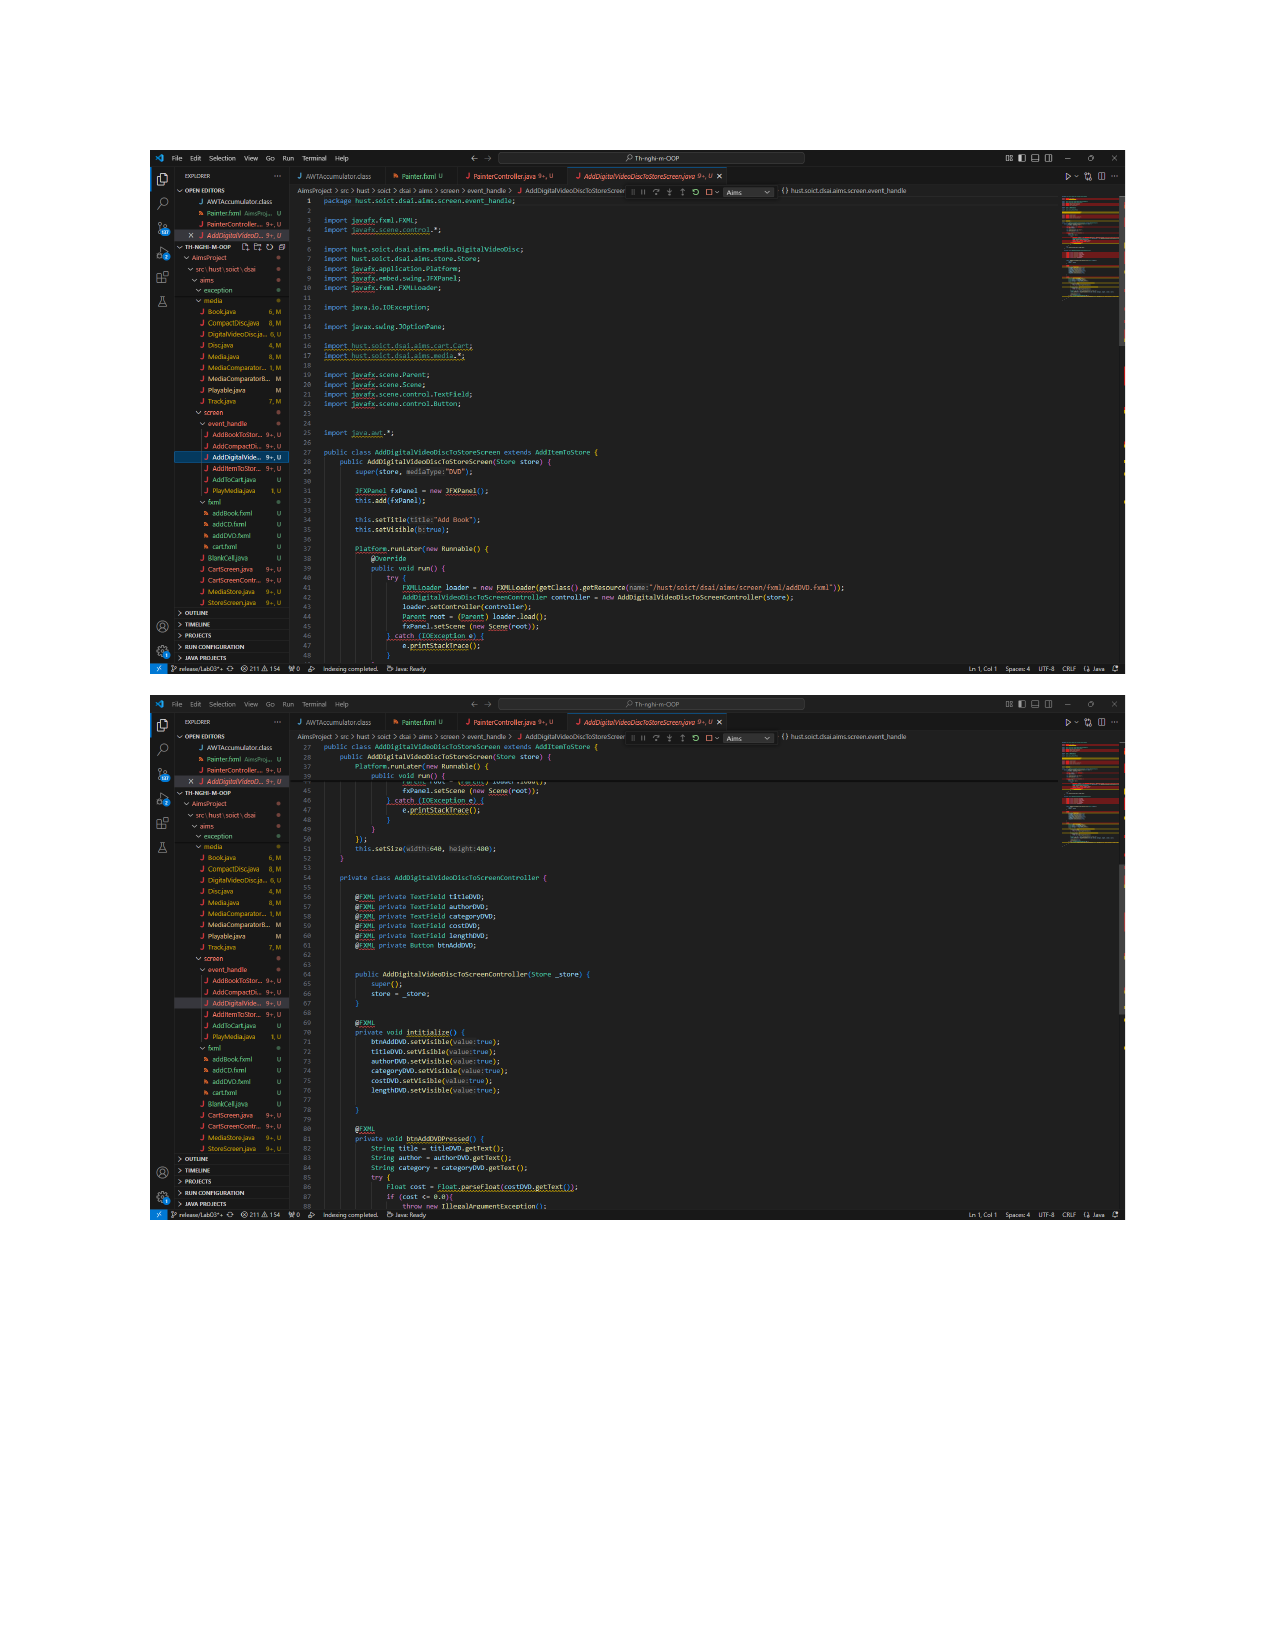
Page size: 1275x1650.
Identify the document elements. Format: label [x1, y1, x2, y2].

picture [150, 695, 1125, 1220]
picture [150, 150, 1125, 674]
